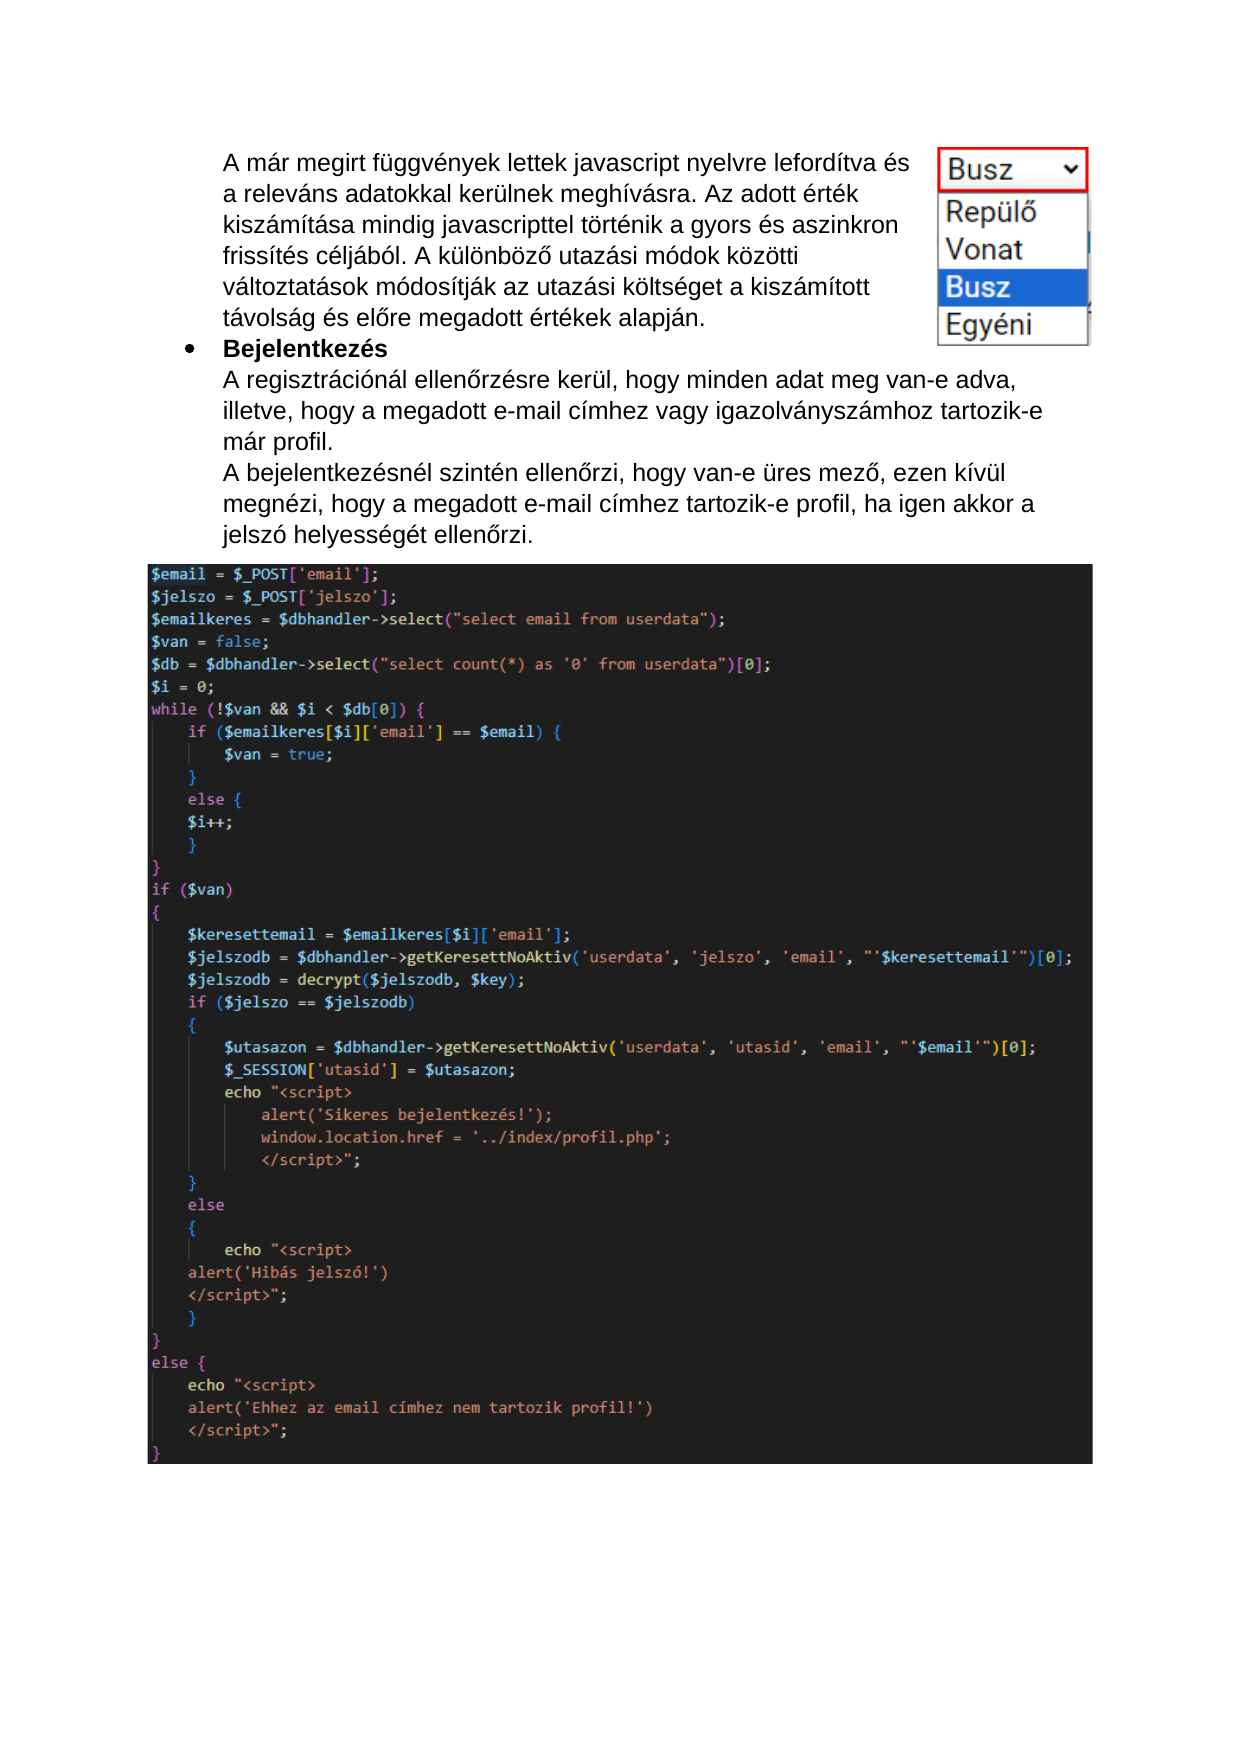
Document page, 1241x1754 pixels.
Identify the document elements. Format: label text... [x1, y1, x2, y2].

picture [147, 564, 1093, 1464]
list Bejelentkezés [185, 334, 1093, 363]
list A bejelentkezésnél szintén ellenőrzi, hogy van-e üres mező, ezen kívül megnézi, hogy a megadott e-mail címhez tartozik-e profil, ha igen akkor a jelszó helyességét ellenőrzi. [223, 458, 1093, 549]
list A regisztrációnál ellenőrzésre kerül, hogy minden adat meg van-e adva, illetve, hogy a megadott e-mail címhez vagy igazolványszámhoz tartozik-e már profil. [223, 365, 1093, 456]
picture [936, 147, 1092, 346]
list A már megirt függvények lettek javascript nyelvre lefordítva és a releváns adatokkal kerülnek meghívásra. Az adott érték kiszámítása mindig javascripttel történik a gyors és aszinkron frissítés céljából. A különböző utazási módok közötti változtatások módosítják az utazási költséget a kiszámított távolság és előre megadott értékek alapján. [223, 148, 936, 332]
